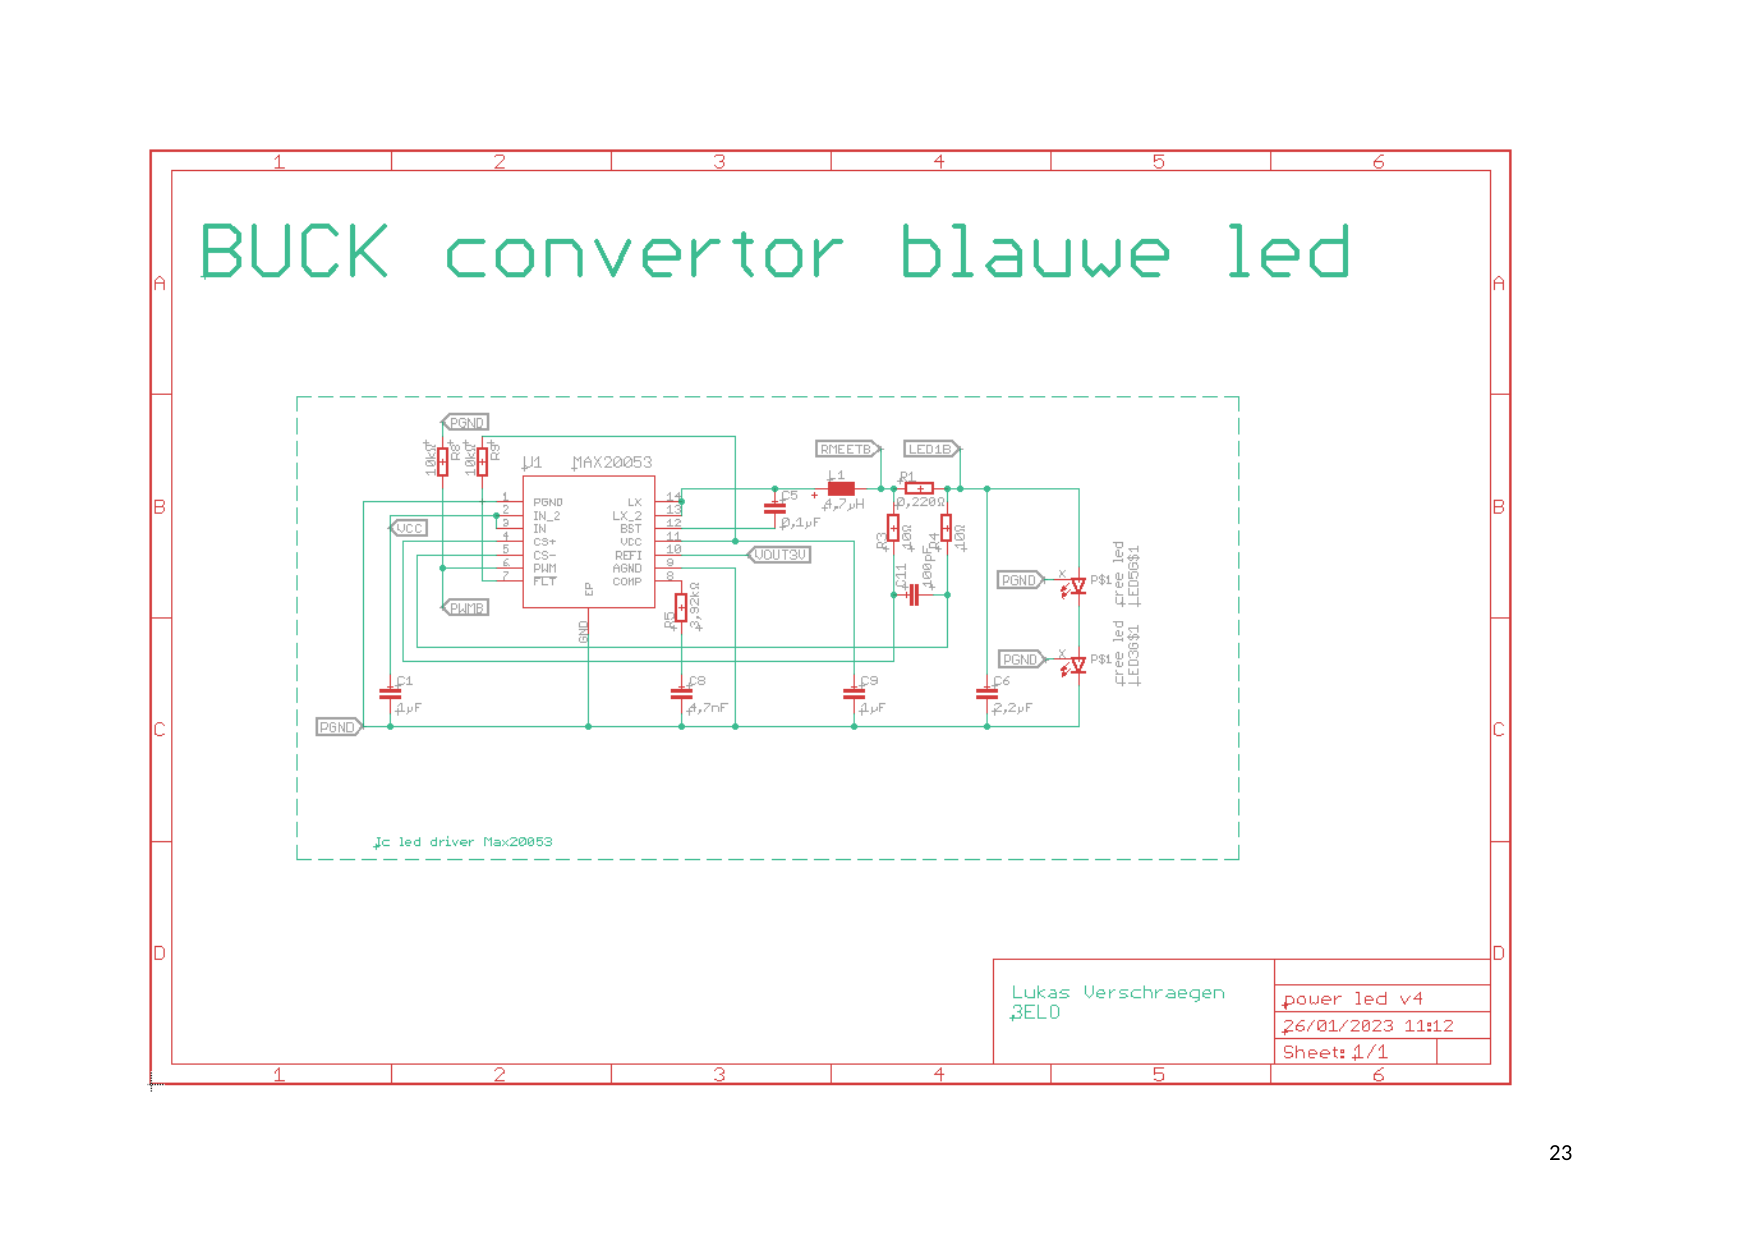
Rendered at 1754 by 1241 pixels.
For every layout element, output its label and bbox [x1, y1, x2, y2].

picture [147, 147, 1522, 1093]
